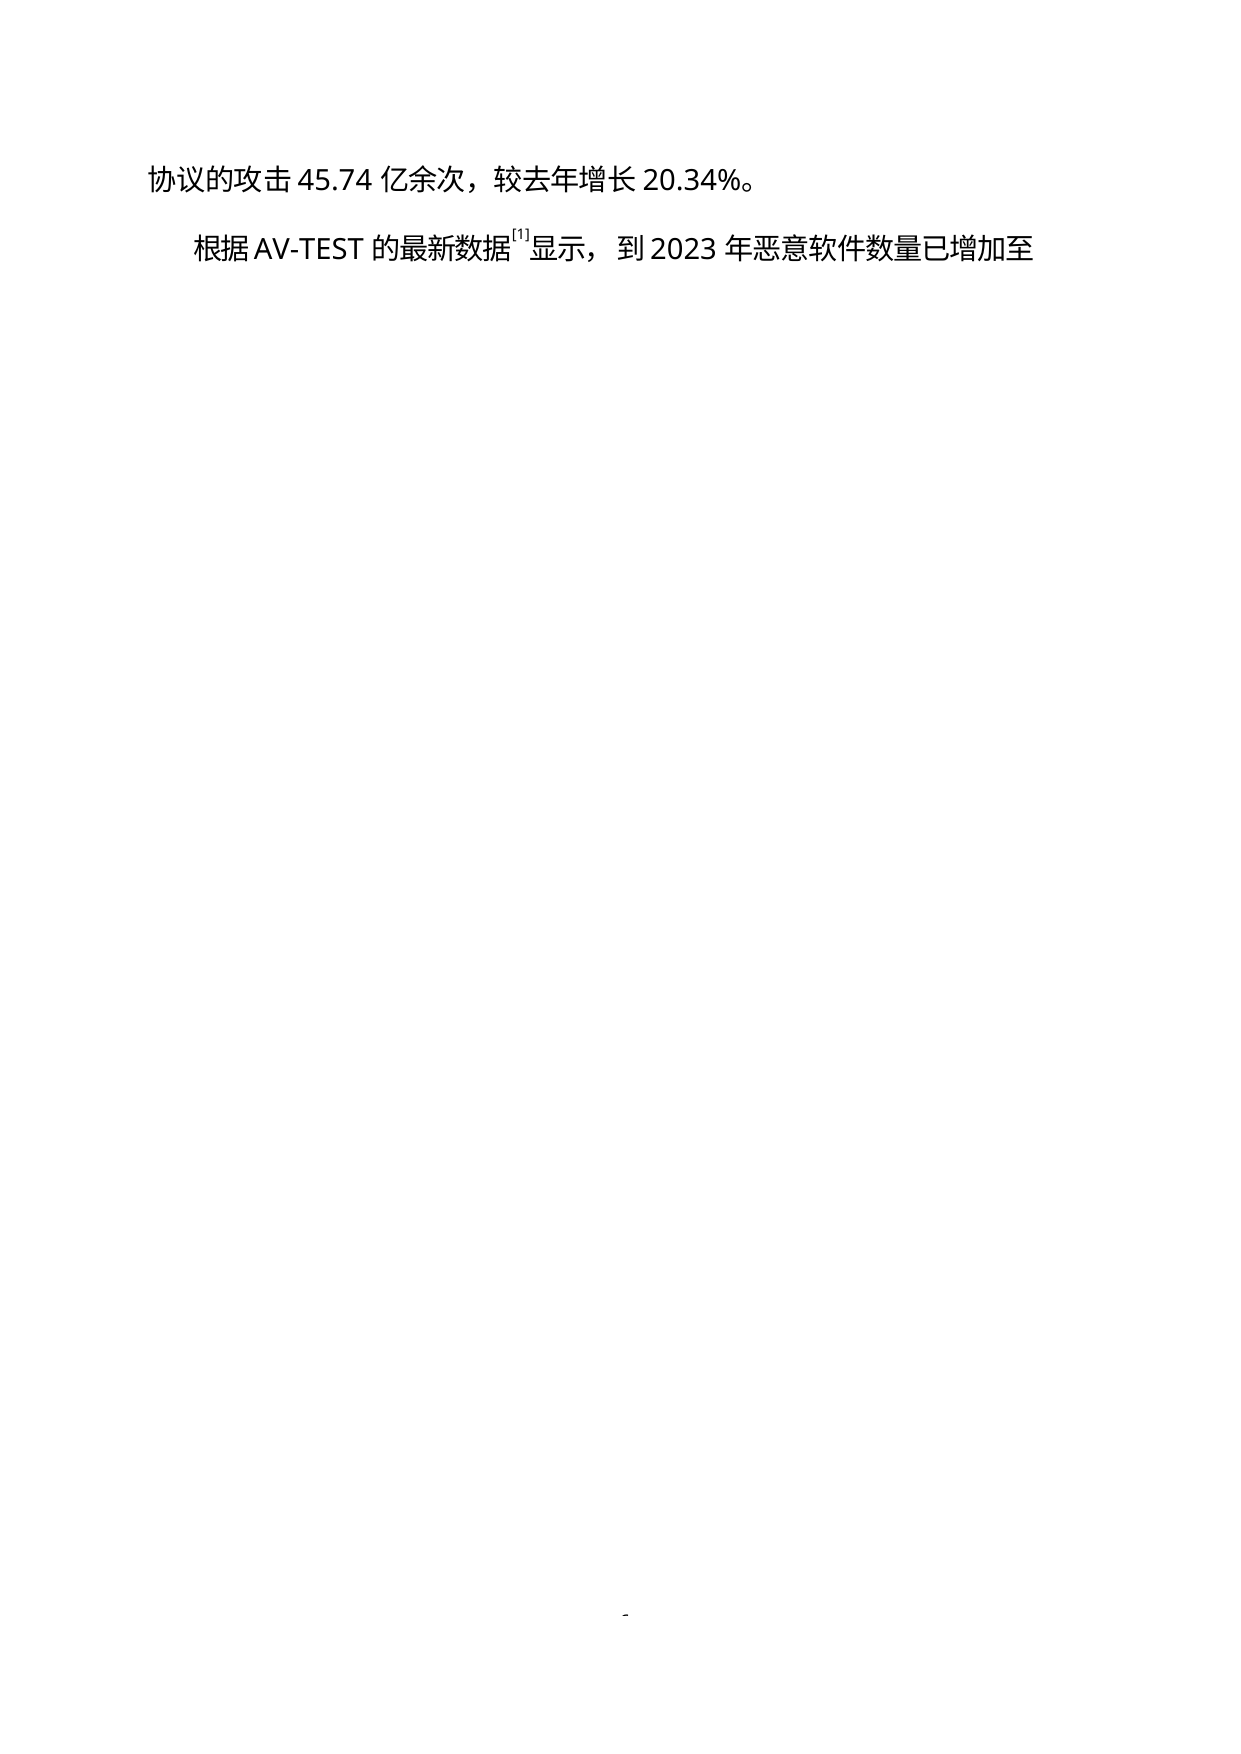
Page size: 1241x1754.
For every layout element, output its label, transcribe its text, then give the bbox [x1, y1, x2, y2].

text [148, 156, 1091, 199]
text 根据 AV-TEST 的最新数据[1]显示， 到 2023 年恶意软件数量已增加至 [193, 229, 1176, 267]
